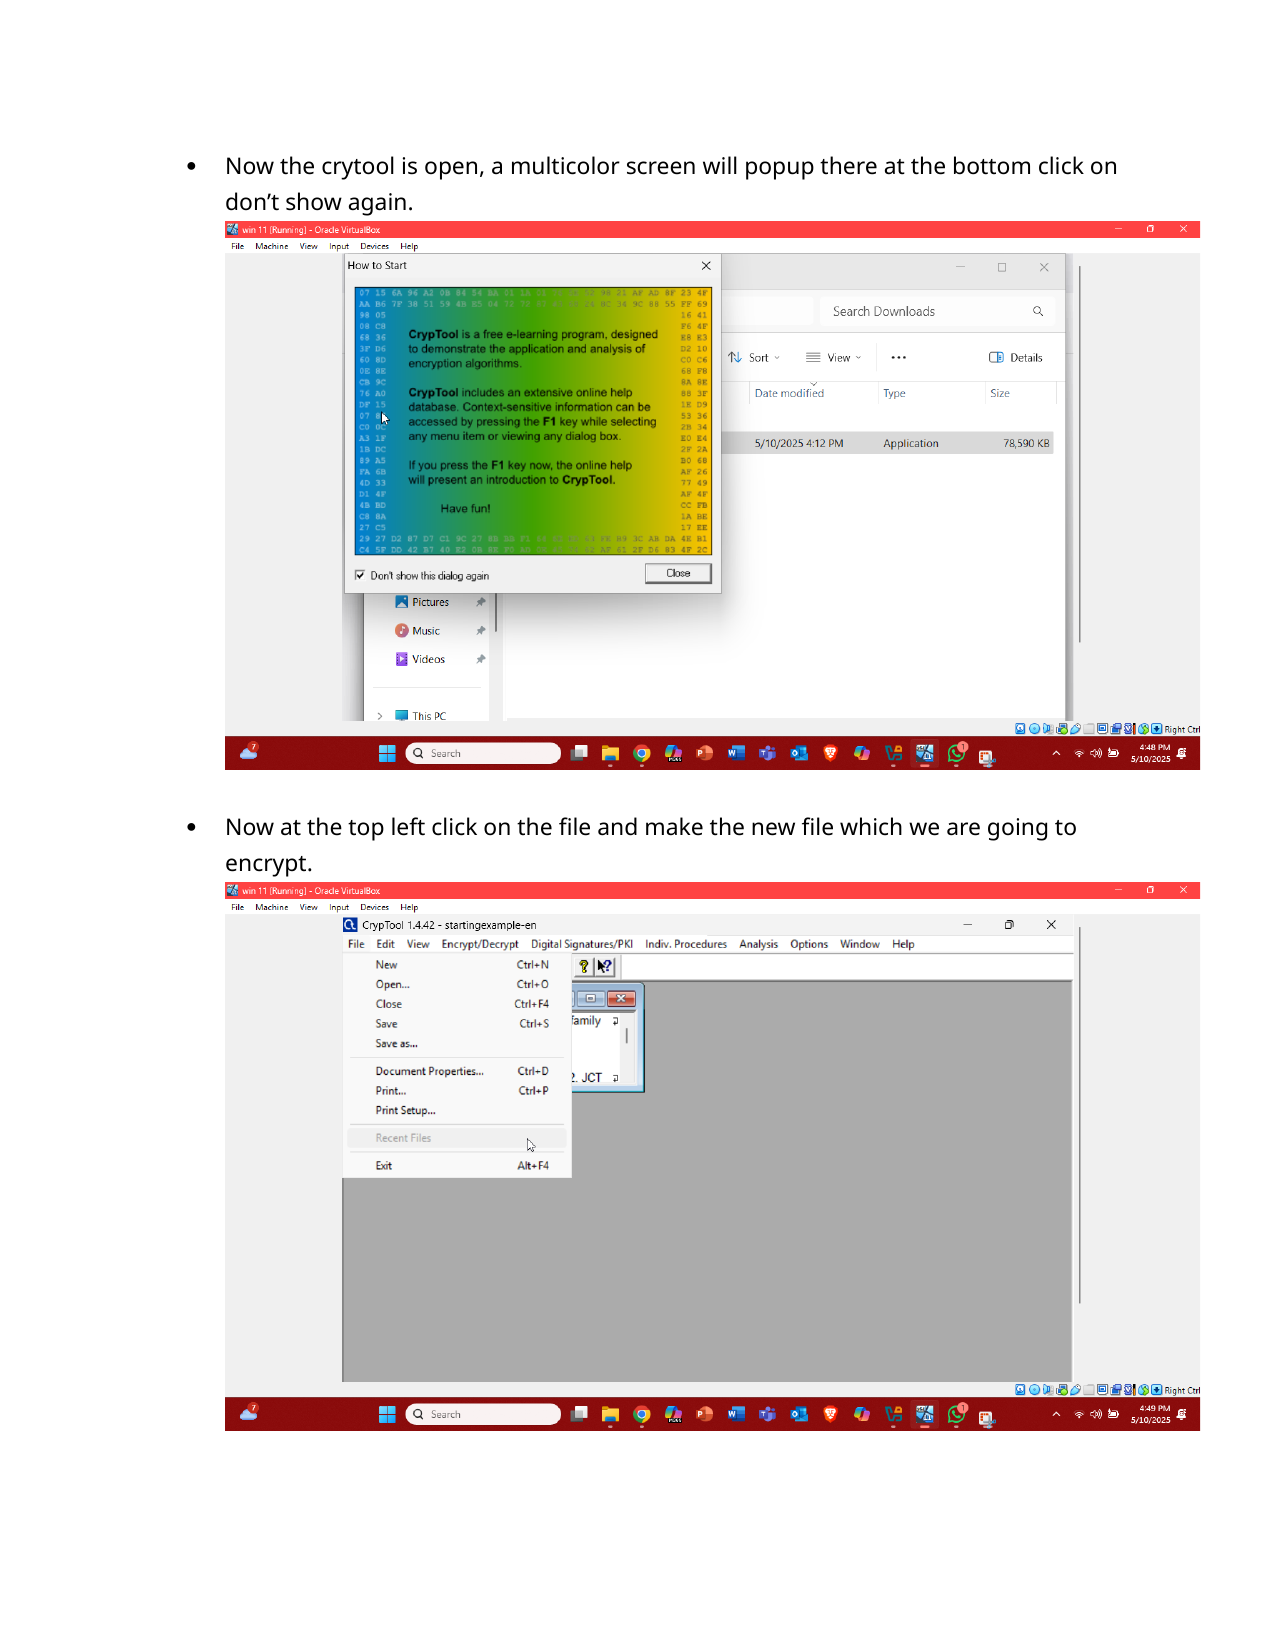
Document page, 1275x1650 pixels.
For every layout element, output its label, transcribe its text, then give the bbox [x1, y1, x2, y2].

list Now the crytool is open, a multicolor screen will popup there at the bottom click on don’t show again. [187, 150, 1125, 217]
picture [225, 882, 1200, 1431]
picture [225, 221, 1200, 770]
list Now at the top left click on the file and make the new file which we are going to encrypt. [187, 811, 1125, 878]
